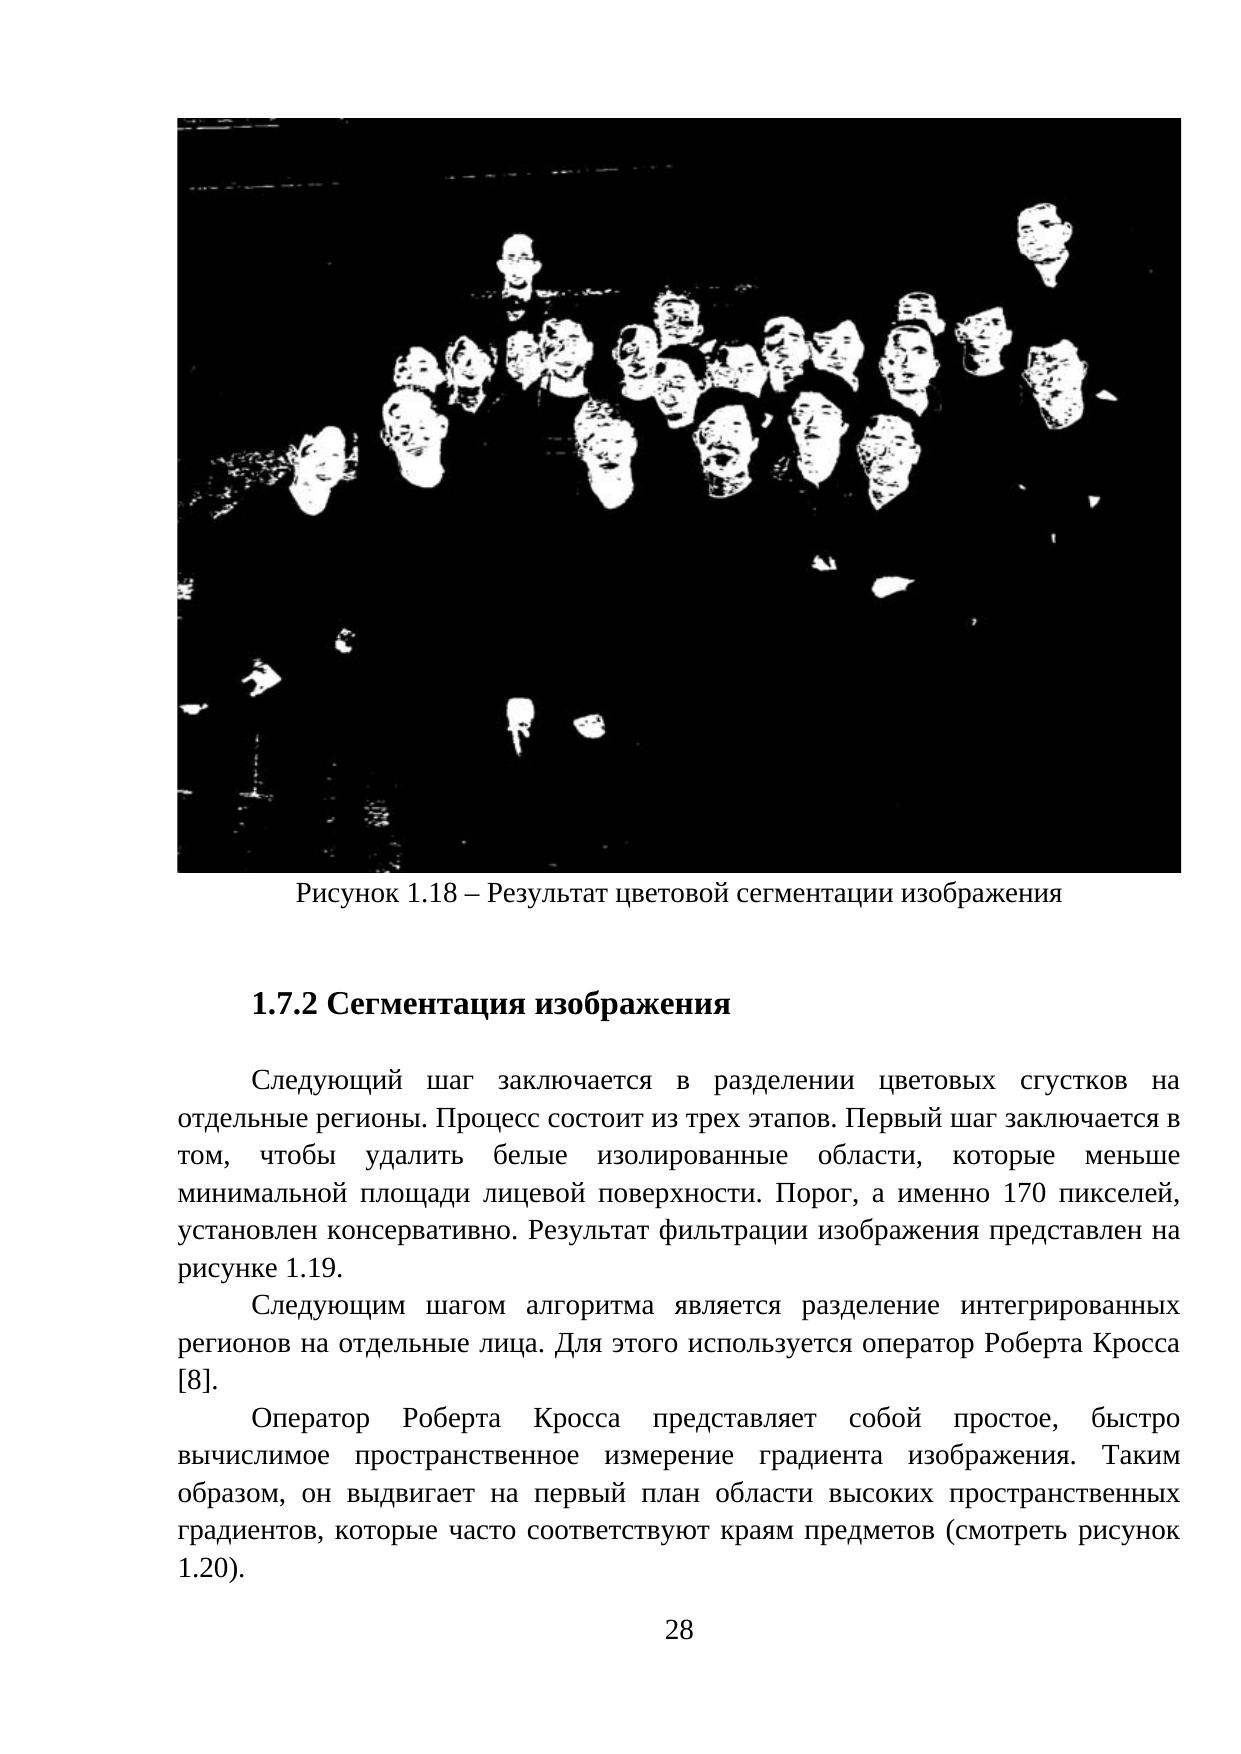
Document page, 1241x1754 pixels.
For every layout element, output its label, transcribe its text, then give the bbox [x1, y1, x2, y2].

text Следующим шагом алгоритма является разделение интегрированных регионов на отдельные лица. Для этого используется оператор Роберта Кросса [8]. [177, 1285, 1181, 1397]
text Оператор Роберта Кросса представляет собой простое, быстро вычислимое пространственное измерение градиента изображения. Таким образом, он выдвигает на первый план области высоких пространственных градиентов, которые часто соответствуют краям предметов (смотреть рисунок 1.20). [177, 1397, 1181, 1585]
text Следующий шаг заключается в разделении цветовых сгустков на отдельные регионы. Процесс состоит из трех этапов. Первый шаг заключается в том, чтобы удалить белые изолированные области, которые меньше минимальной площади лицевой поверхности. Порог, а именно 170 пикселей, установлен консервативно. Результат фильтрации изображения представлен на рисунке 1.19. [177, 1060, 1181, 1285]
text Рисунок 1.18 – Результат цветовой сегментации изображения [177, 873, 1181, 910]
subtitle 1.7.2 Сегментация изображения [177, 985, 1181, 1022]
